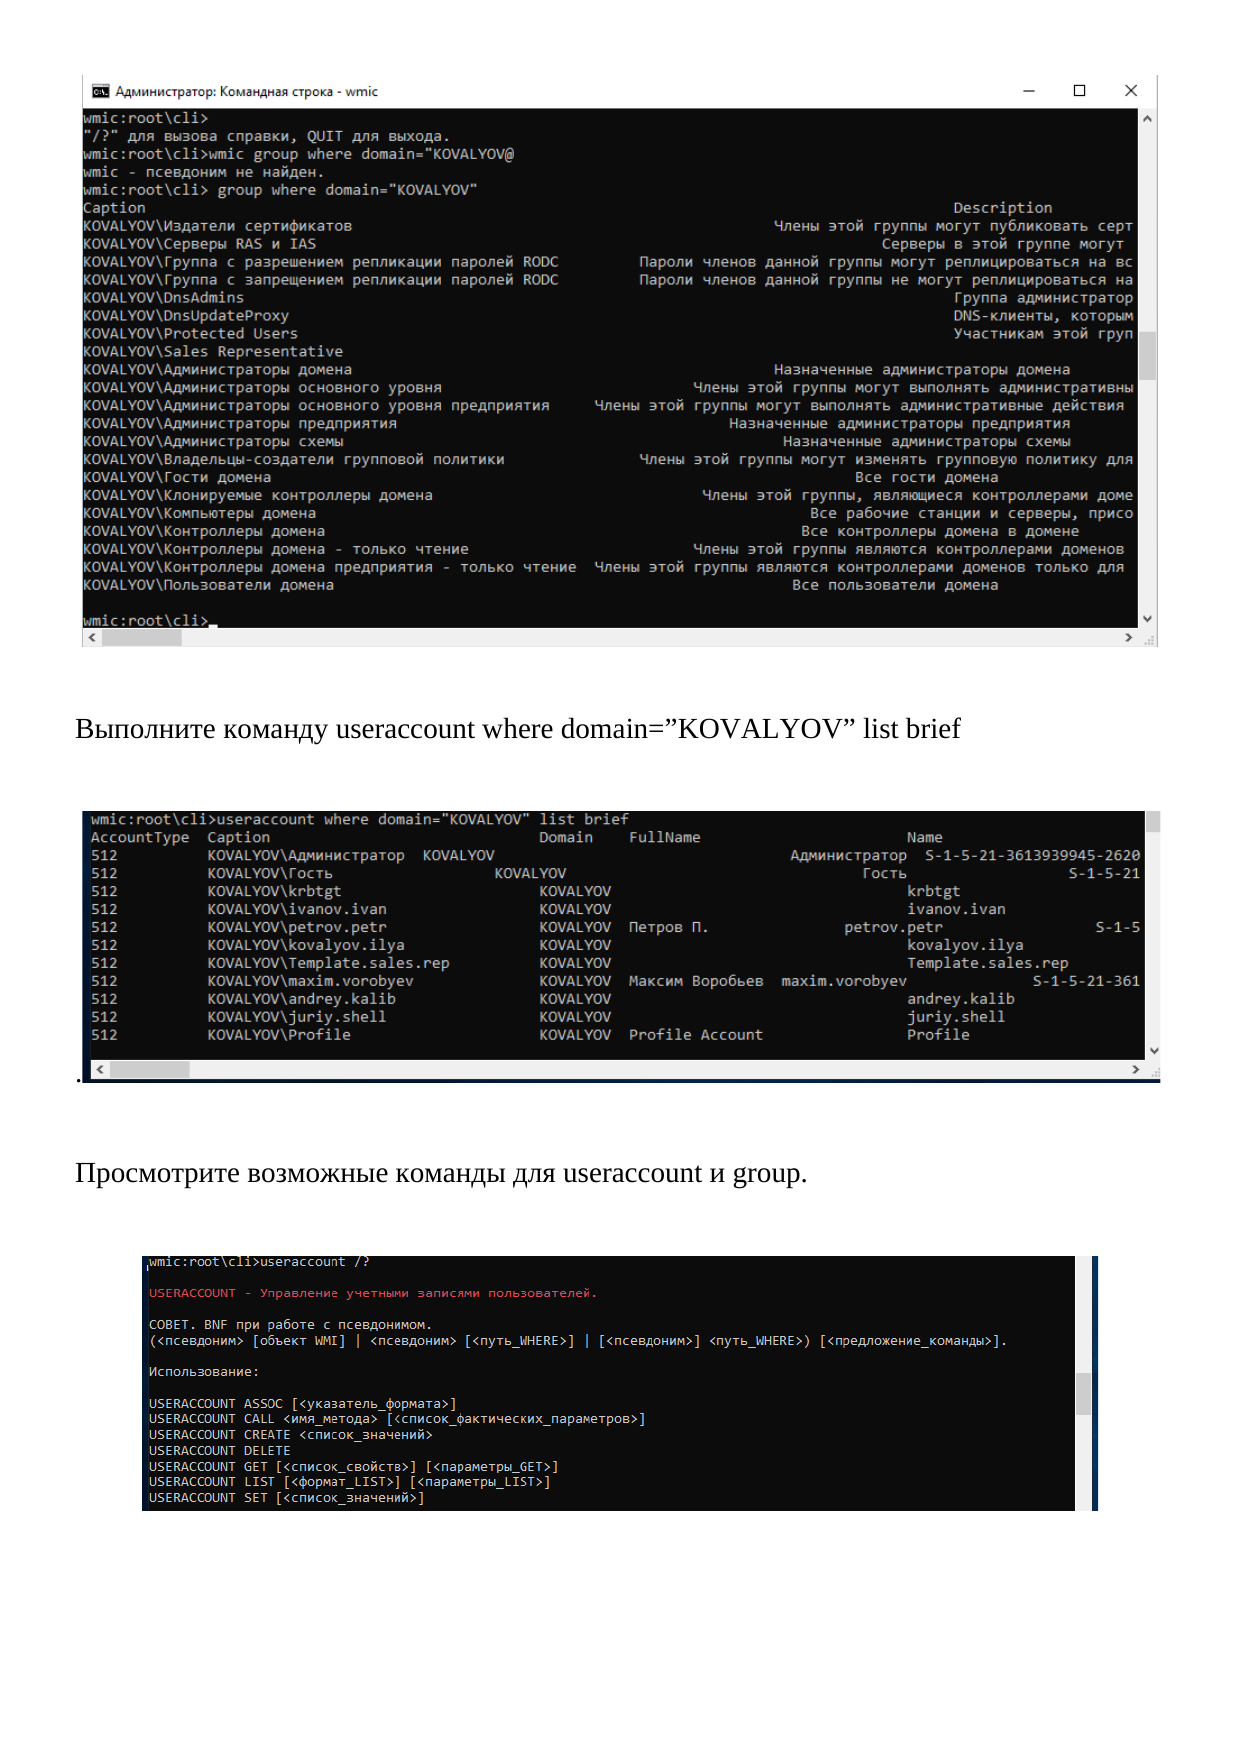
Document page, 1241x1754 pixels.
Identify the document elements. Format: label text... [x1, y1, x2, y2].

picture [82, 811, 1161, 1083]
text Просмотрите возможные команды для useraccount и group. [75, 1155, 1165, 1189]
picture [142, 1256, 1099, 1511]
picture [82, 75, 1158, 647]
text Выполните команду useraccount where domain=”KOVALYOV” list brief [75, 711, 1165, 745]
